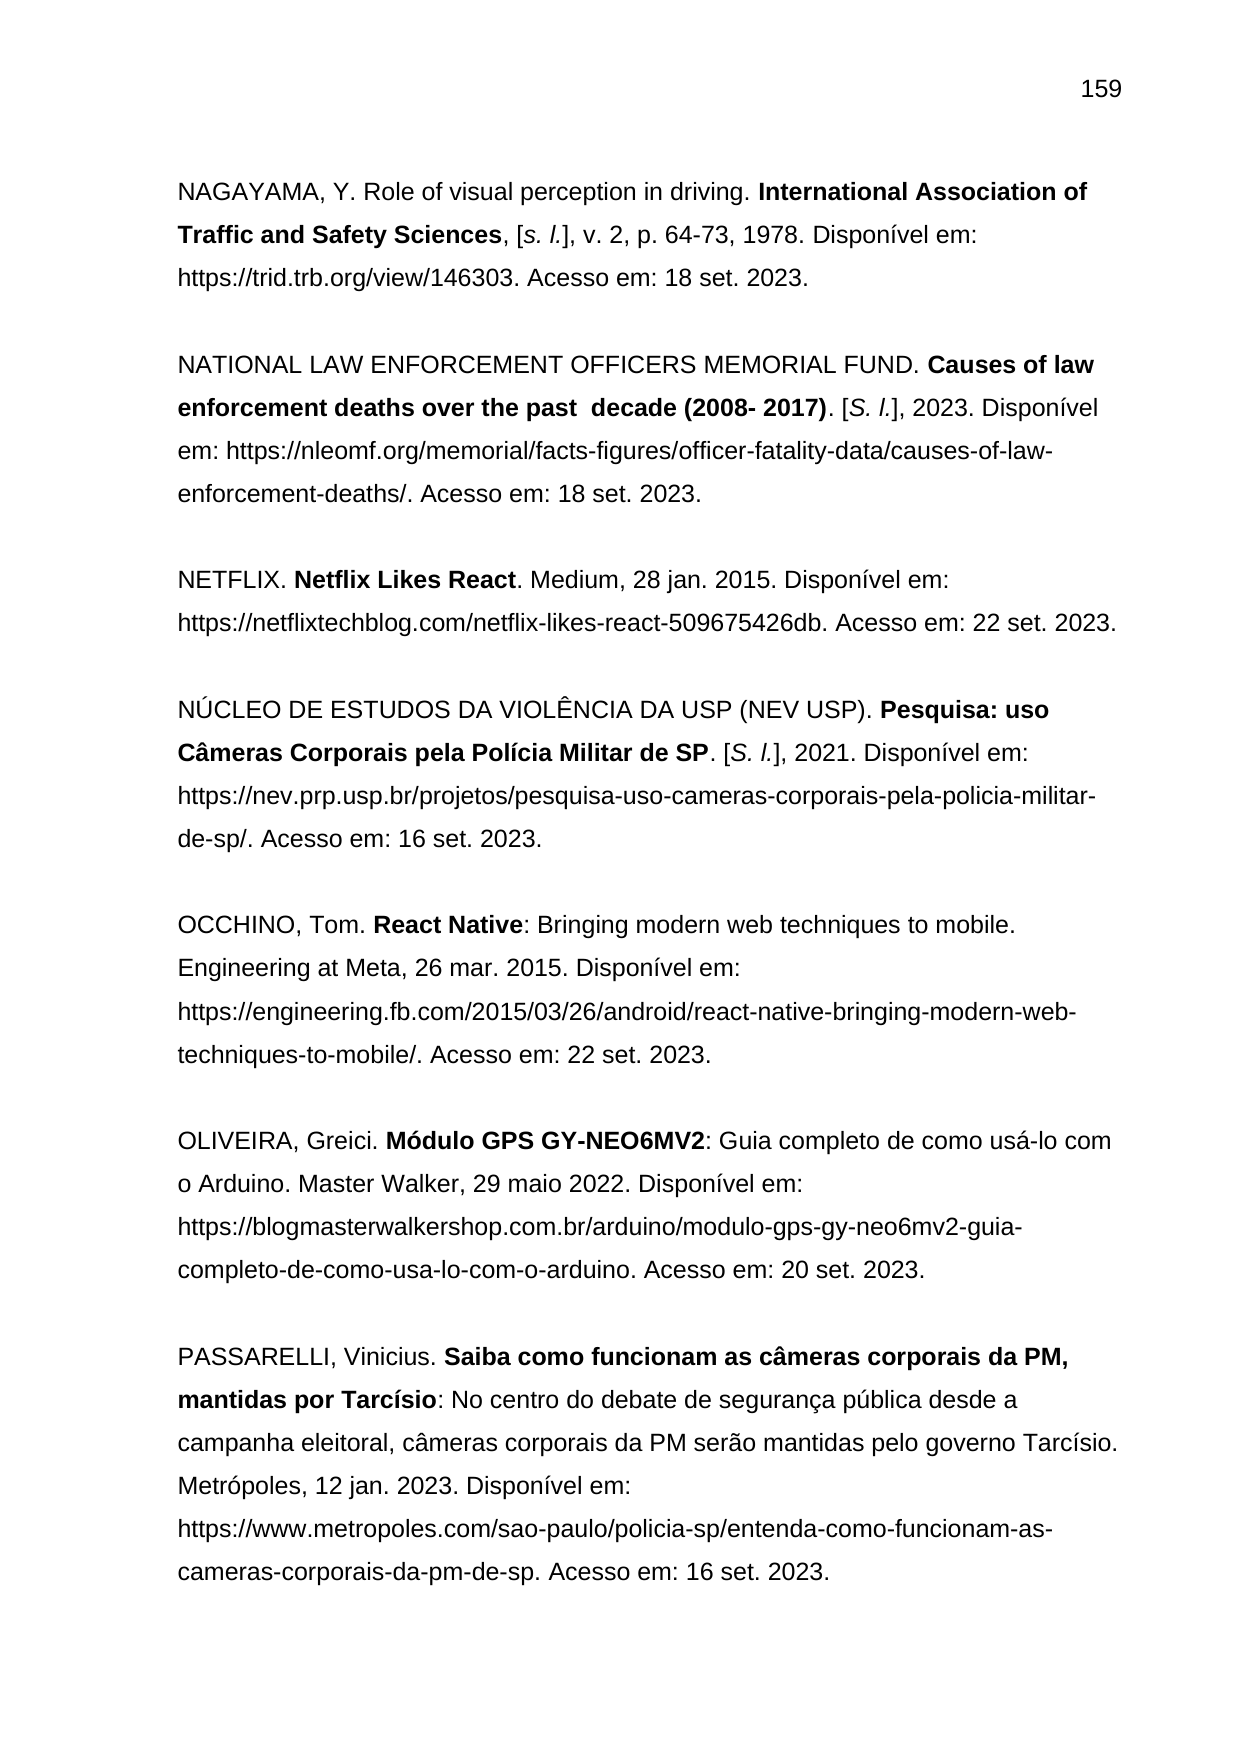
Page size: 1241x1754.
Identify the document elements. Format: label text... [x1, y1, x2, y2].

text NÚCLEO DE ESTUDOS DA VIOLÊNCIA DA USP (NEV USP). Pesquisa: uso Câmeras Corporais pela Polícia Militar de SP. [S. l.], 2021. Disponível em: https://nev.prp.usp.br/projetos/pesquisa-uso-cameras-corporais-pela-policia-militar-de-sp/. Acesso em: 16 set. 2023. [177, 695, 1122, 853]
text NAGAYAMA, Y. Role of visual perception in driving. International Association of Traffic and Safety Sciences, [s. l.], v. 2, p. 64-73, 1978. Disponível em: https://trid.trb.org/view/146303. Acesso em: 18 set. 2023. [177, 177, 1122, 292]
text OLIVEIRA, Greici. Módulo GPS GY-NEO6MV2: Guia completo de como usá-lo com o Arduino. Master Walker, 29 maio 2022. Disponível em: https://blogmasterwalkershop.com.br/arduino/modulo-gps-gy-neo6mv2-guia-completo-de-como-usa-lo-com-o-arduino. Acesso em: 20 set. 2023. [177, 1126, 1122, 1284]
text NETFLIX. Netflix Likes React. Medium, 28 jan. 2015. Disponível em: https://netflixtechblog.com/netflix-likes-react-509675426db. Acesso em: 22 set. 2023. [177, 565, 1122, 637]
text NATIONAL LAW ENFORCEMENT OFFICERS MEMORIAL FUND. Causes of law enforcement deaths over the past decade (2008- 2017). [S. l.], 2023. Disponível em: https://nleomf.org/memorial/facts-figures/officer-fatality-data/causes-of-law-enforcement-deaths/. Acesso em: 18 set. 2023. [177, 350, 1122, 508]
text PASSARELLI, Vinicius. Saiba como funcionam as câmeras corporais da PM, mantidas por Tarcísio: No centro do debate de segurança pública desde a campanha eleitoral, câmeras corporais da PM serão mantidas pelo governo Tarcísio. Metrópoles, 12 jan. 2023. Disponível em: https://www.metropoles.com/sao-paulo/policia-sp/entenda-como-funcionam-as-cameras-corporais-da-pm-de-sp. Acesso em: 16 set. 2023. [177, 1342, 1122, 1586]
text OCCHINO, Tom. React Native: Bringing modern web techniques to mobile. Engineering at Meta, 26 mar. 2015. Disponível em: https://engineering.fb.com/2015/03/26/android/react-native-bringing-modern-web-techniques-to-mobile/. Acesso em: 22 set. 2023. [177, 910, 1122, 1068]
